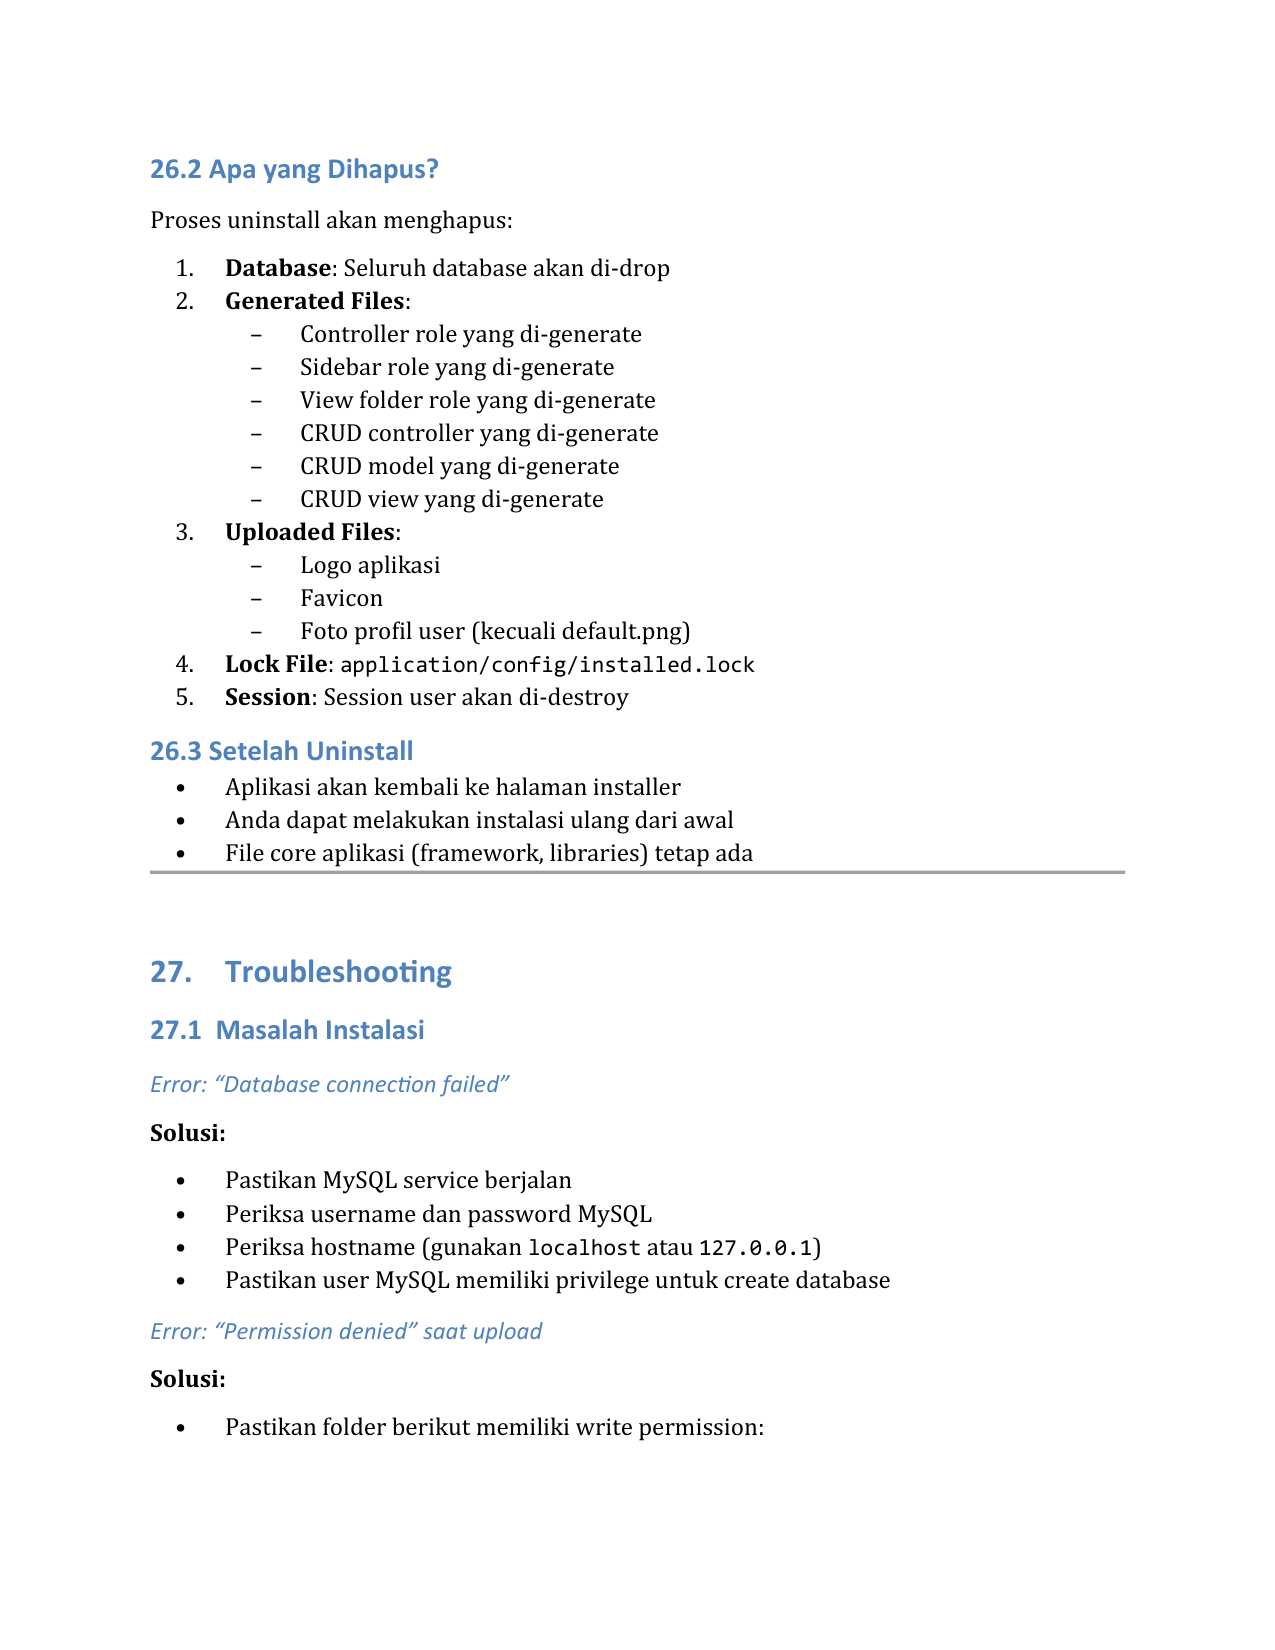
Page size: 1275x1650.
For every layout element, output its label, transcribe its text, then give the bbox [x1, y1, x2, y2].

list Database: Seluruh database akan di-drop [175, 252, 1125, 282]
list Anda dapat melakukan instalasi ulang dari awal [175, 804, 1125, 834]
list Periksa username dan password MySQL [175, 1198, 1125, 1227]
list File core aplikasi (framework, libraries) tetap ada [175, 838, 1125, 867]
list Controller role yang di-generate [250, 318, 1125, 348]
list Favicon [250, 583, 1125, 612]
list Session: Session user akan di-destroy [175, 682, 1125, 711]
list Logo aplikasi [250, 549, 1125, 579]
subtitle Setelah Uninstall [150, 732, 1125, 768]
subtitle Error: “Permission denied” saat upload [150, 1315, 1125, 1345]
list CRUD controller yang di-generate [250, 417, 1125, 447]
list Generated Files: [175, 285, 1125, 315]
text Solusi: [150, 1364, 1125, 1393]
list Foto profil user (kecuali default.png) [250, 616, 1125, 645]
list Pastikan user MySQL memiliki privilege untuk create database [175, 1265, 1125, 1294]
list Lock File: application/config/installed.lock [175, 649, 1125, 678]
list CRUD model yang di-generate [250, 451, 1125, 480]
list Pastikan MySQL service berjalan [175, 1165, 1125, 1194]
list Pastikan folder berikut memiliki write permission: [175, 1412, 1125, 1441]
list Uploaded Files: [175, 517, 1125, 546]
text Solusi: [150, 1117, 1125, 1146]
subtitle Troubleshooting [150, 950, 1125, 991]
list Aplikasi akan kembali ke halaman installer [175, 772, 1125, 801]
subtitle Masalah Instalasi [150, 1011, 1125, 1047]
text Proses uninstall akan menghapus: [150, 204, 1125, 234]
list View folder role yang di-generate [250, 384, 1125, 414]
subtitle Apa yang Dihapus? [150, 150, 1125, 186]
subtitle Error: “Database connection failed” [150, 1068, 1125, 1098]
list Periksa hostname (gunakan localhost atau 127.0.0.1) [175, 1231, 1125, 1261]
list Sidebar role yang di-generate [250, 351, 1125, 381]
list CRUD view yang di-generate [250, 483, 1125, 513]
